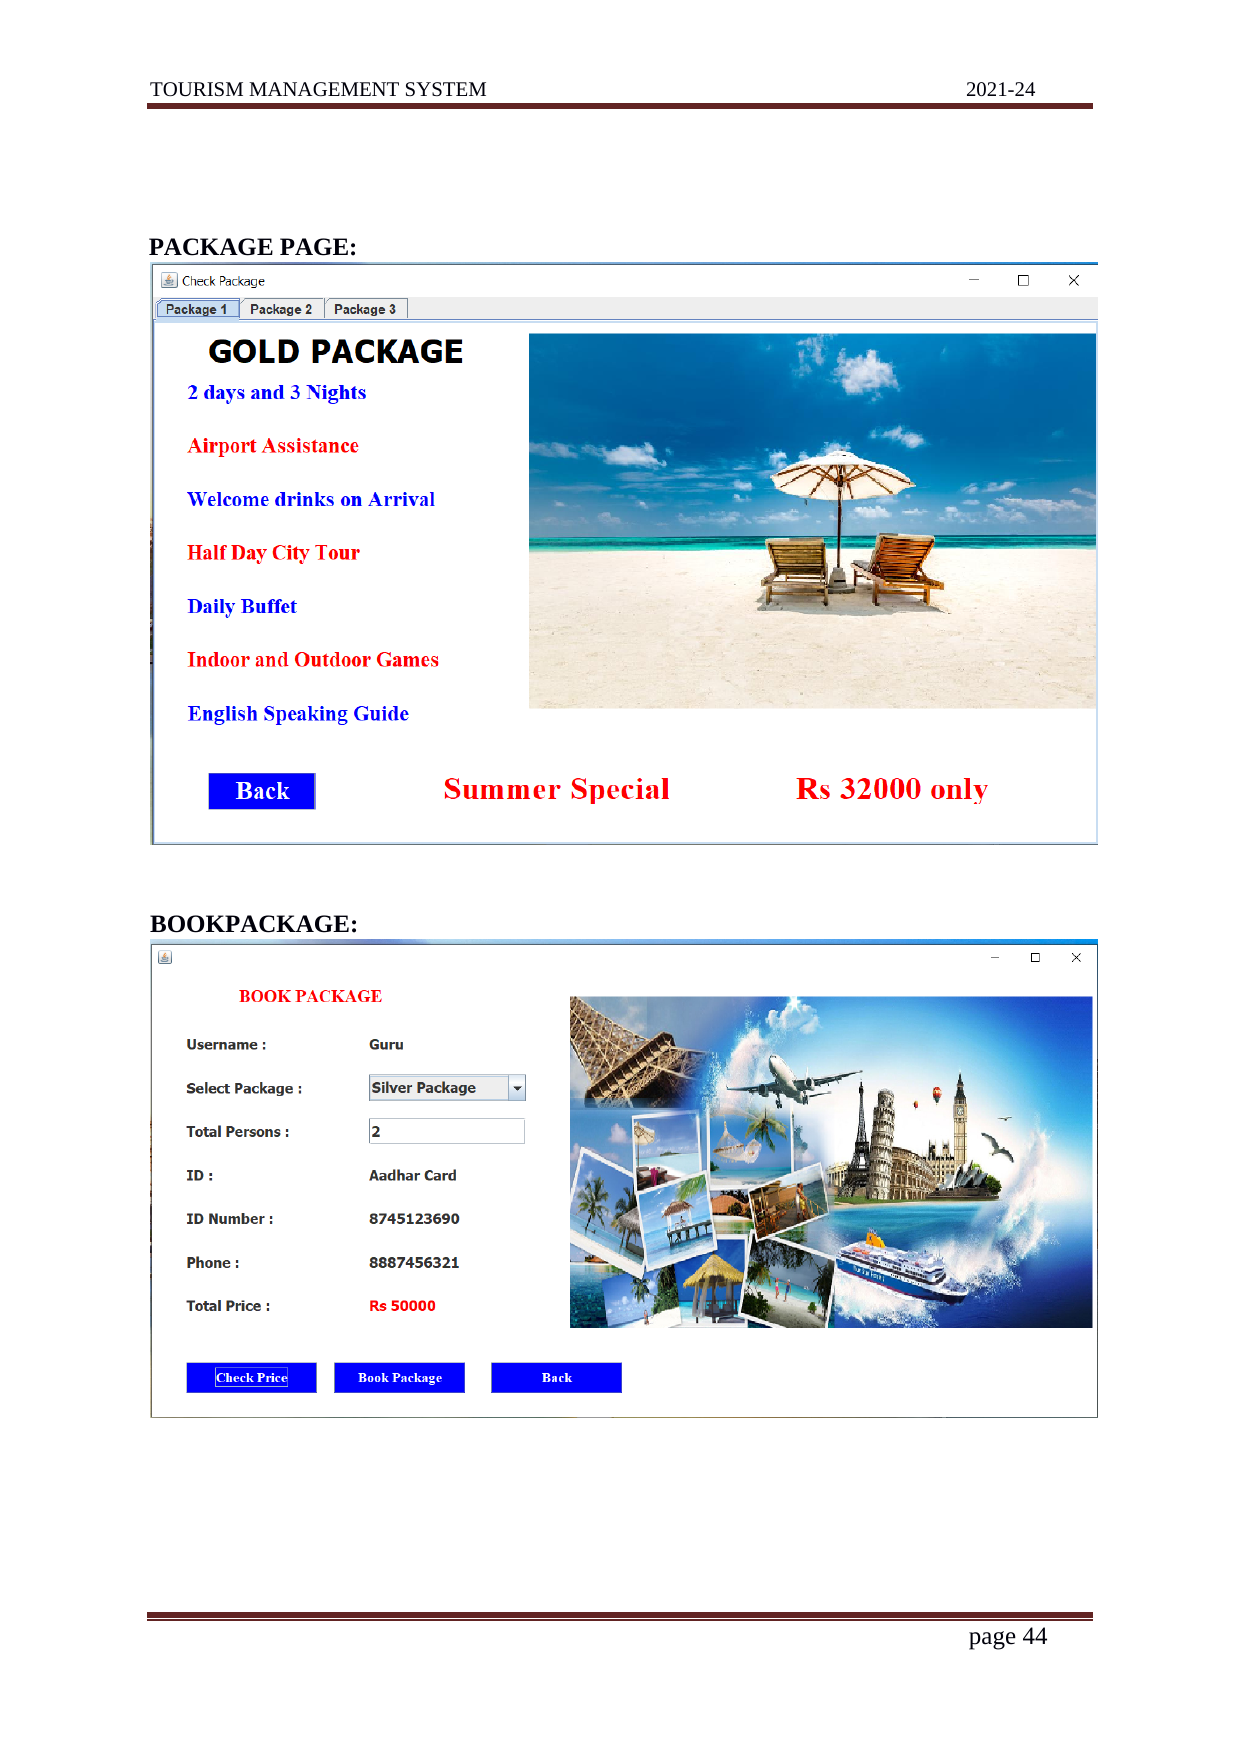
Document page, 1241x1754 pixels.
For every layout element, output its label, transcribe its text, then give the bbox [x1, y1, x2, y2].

text BOOKPACKAGE: [150, 909, 1098, 937]
picture [150, 939, 1098, 1418]
picture [150, 262, 1098, 845]
text PACKAGE PAGE: [148, 232, 1098, 261]
